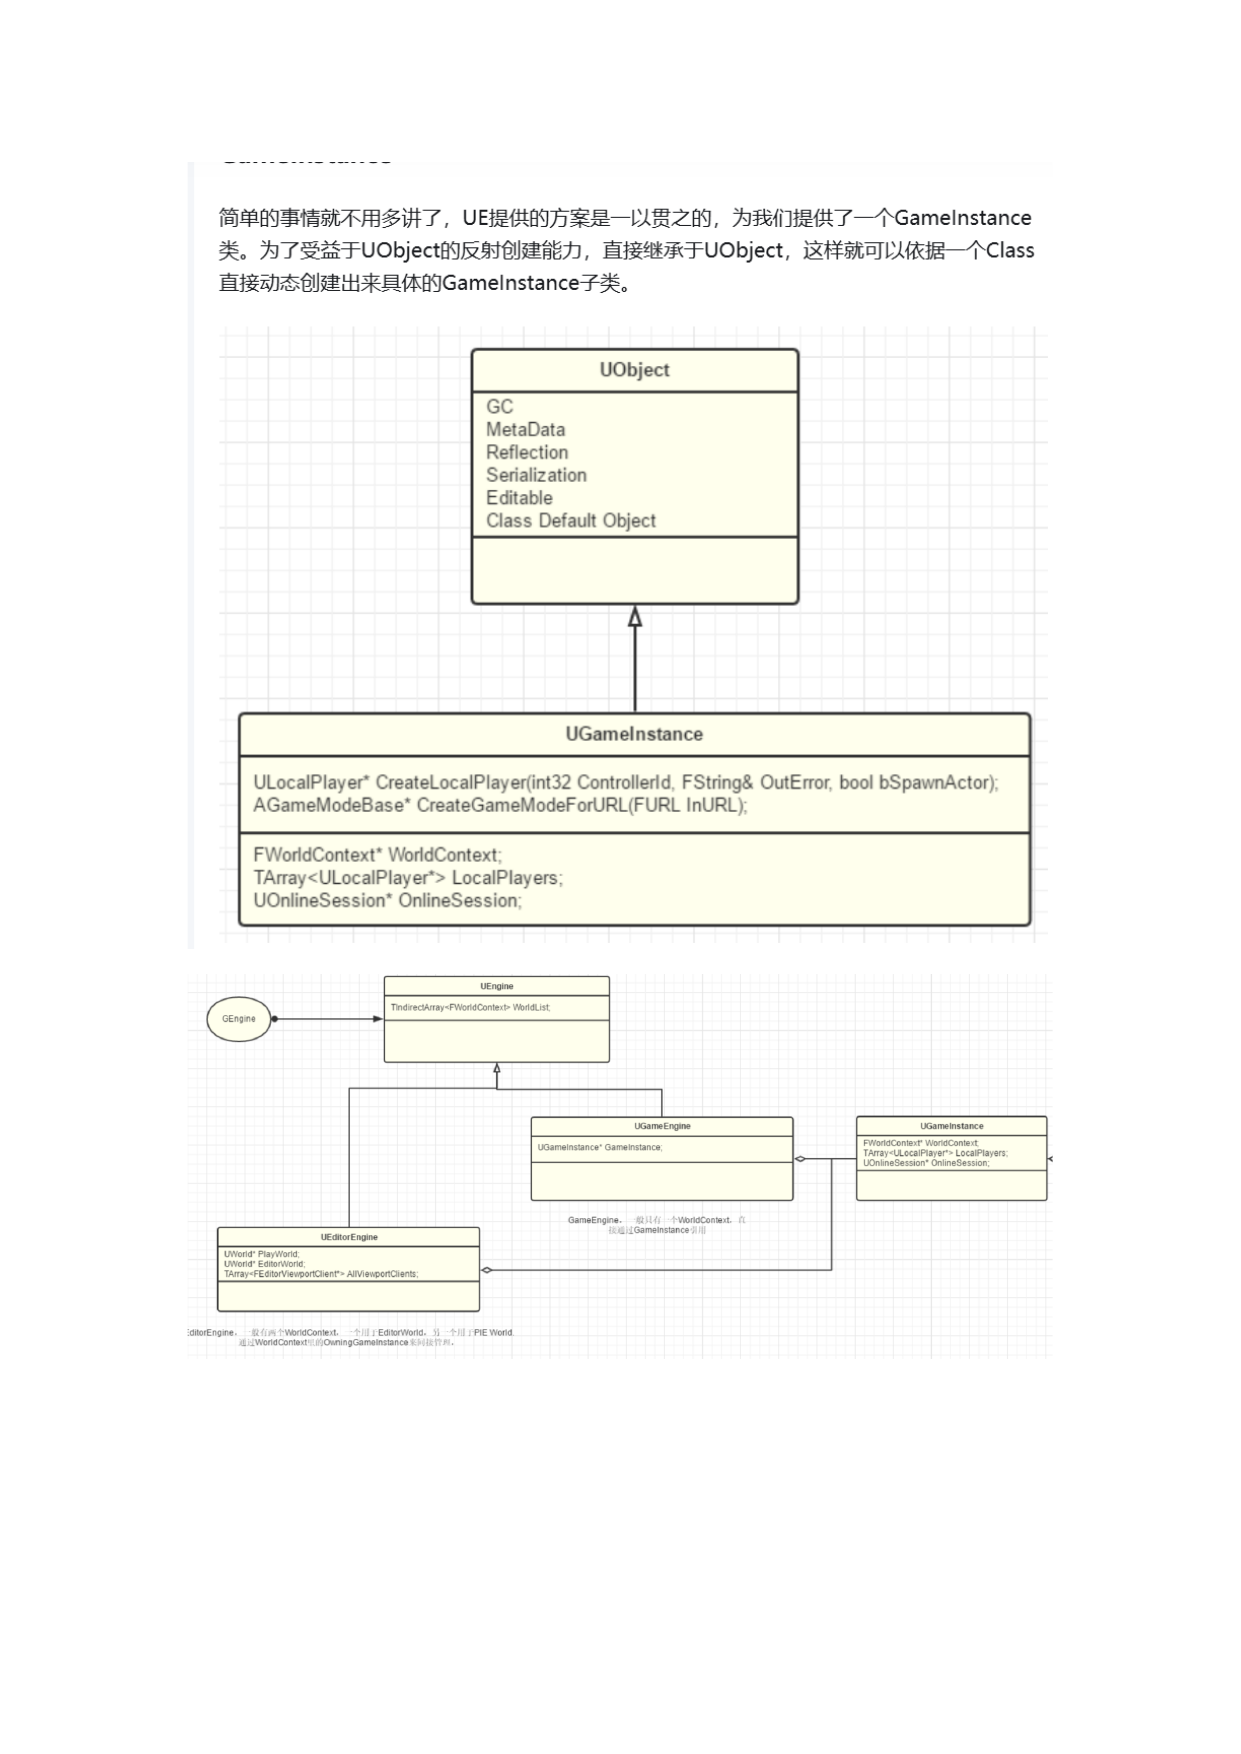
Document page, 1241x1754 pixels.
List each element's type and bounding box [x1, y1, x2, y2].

picture [187, 974, 1053, 1359]
picture [187, 162, 1053, 949]
